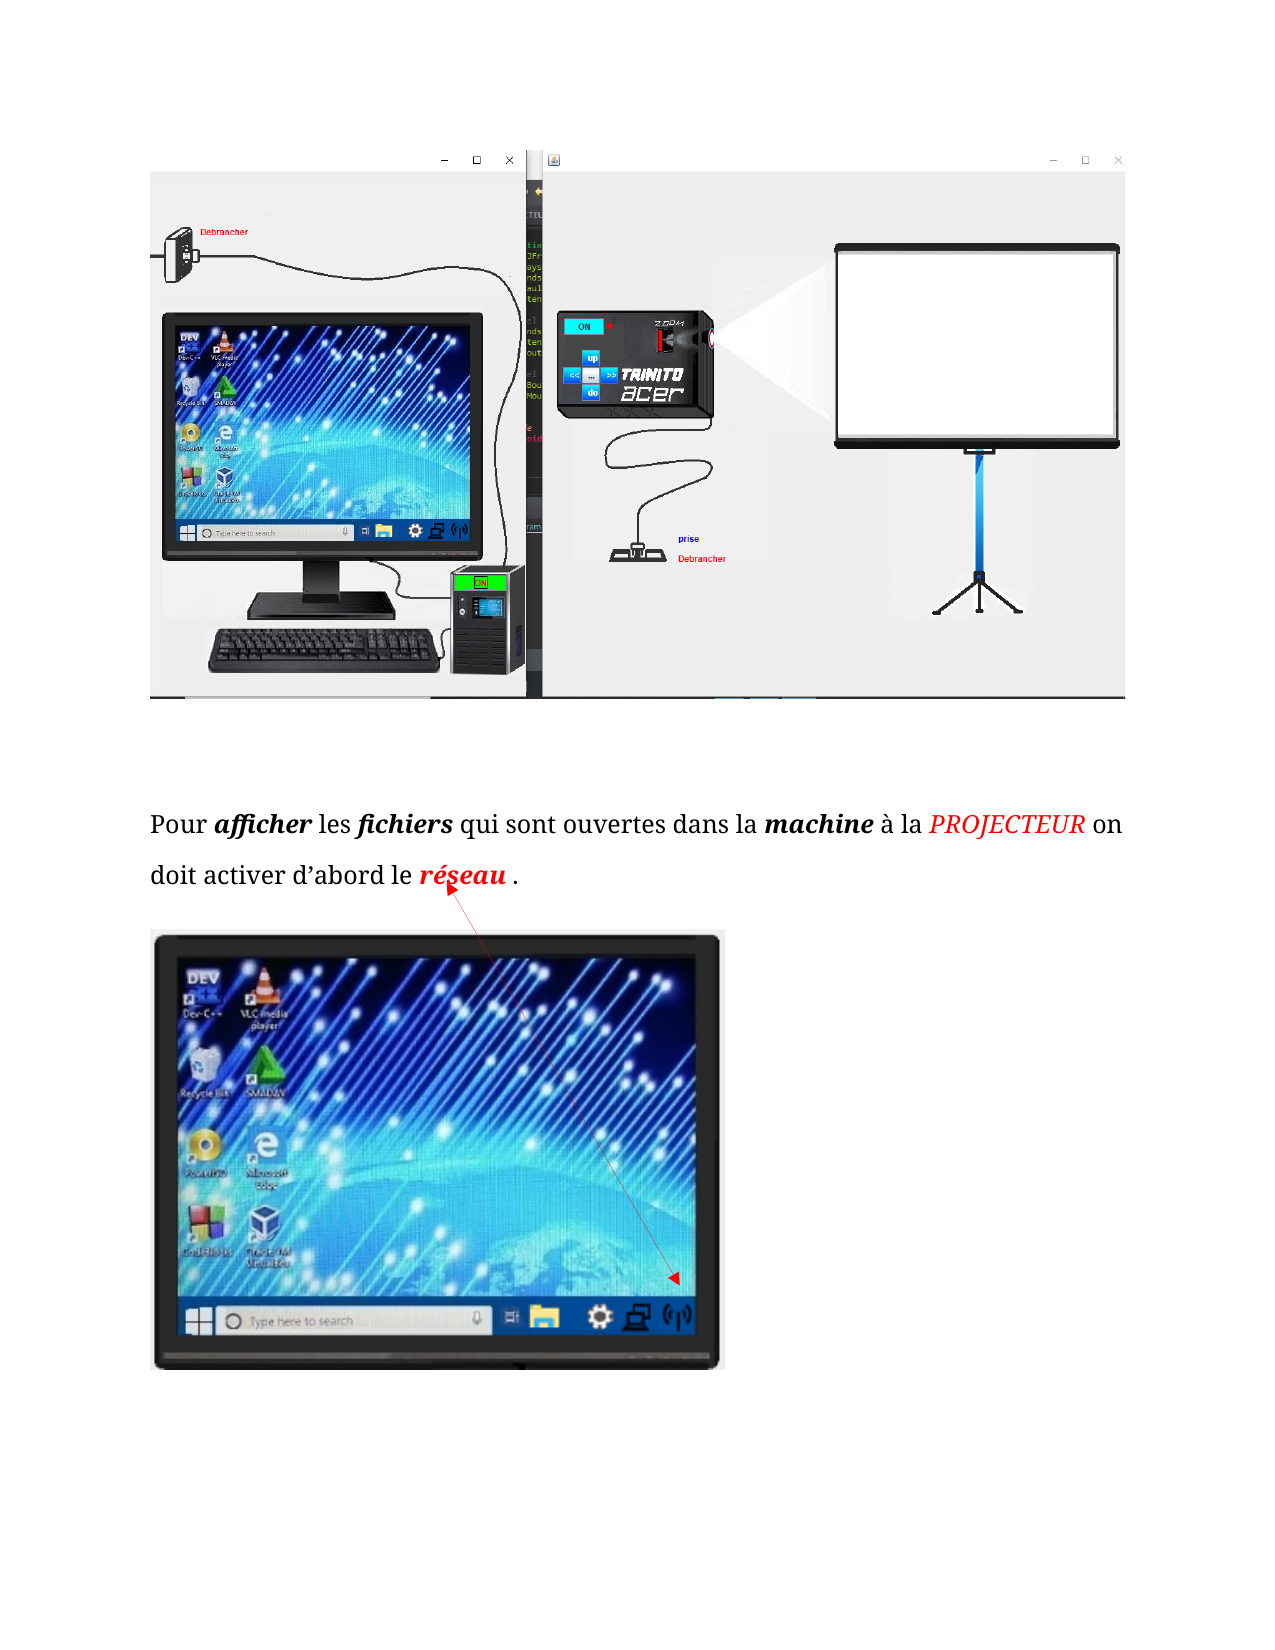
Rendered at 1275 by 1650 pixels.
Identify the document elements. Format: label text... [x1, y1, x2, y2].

text Pour afficher les fichiers qui sont ouvertes dans la machine à la PROJECTEUR on doit activer d’abord le réseau . [150, 806, 1125, 892]
picture [150, 150, 1125, 699]
picture [150, 929, 725, 1370]
